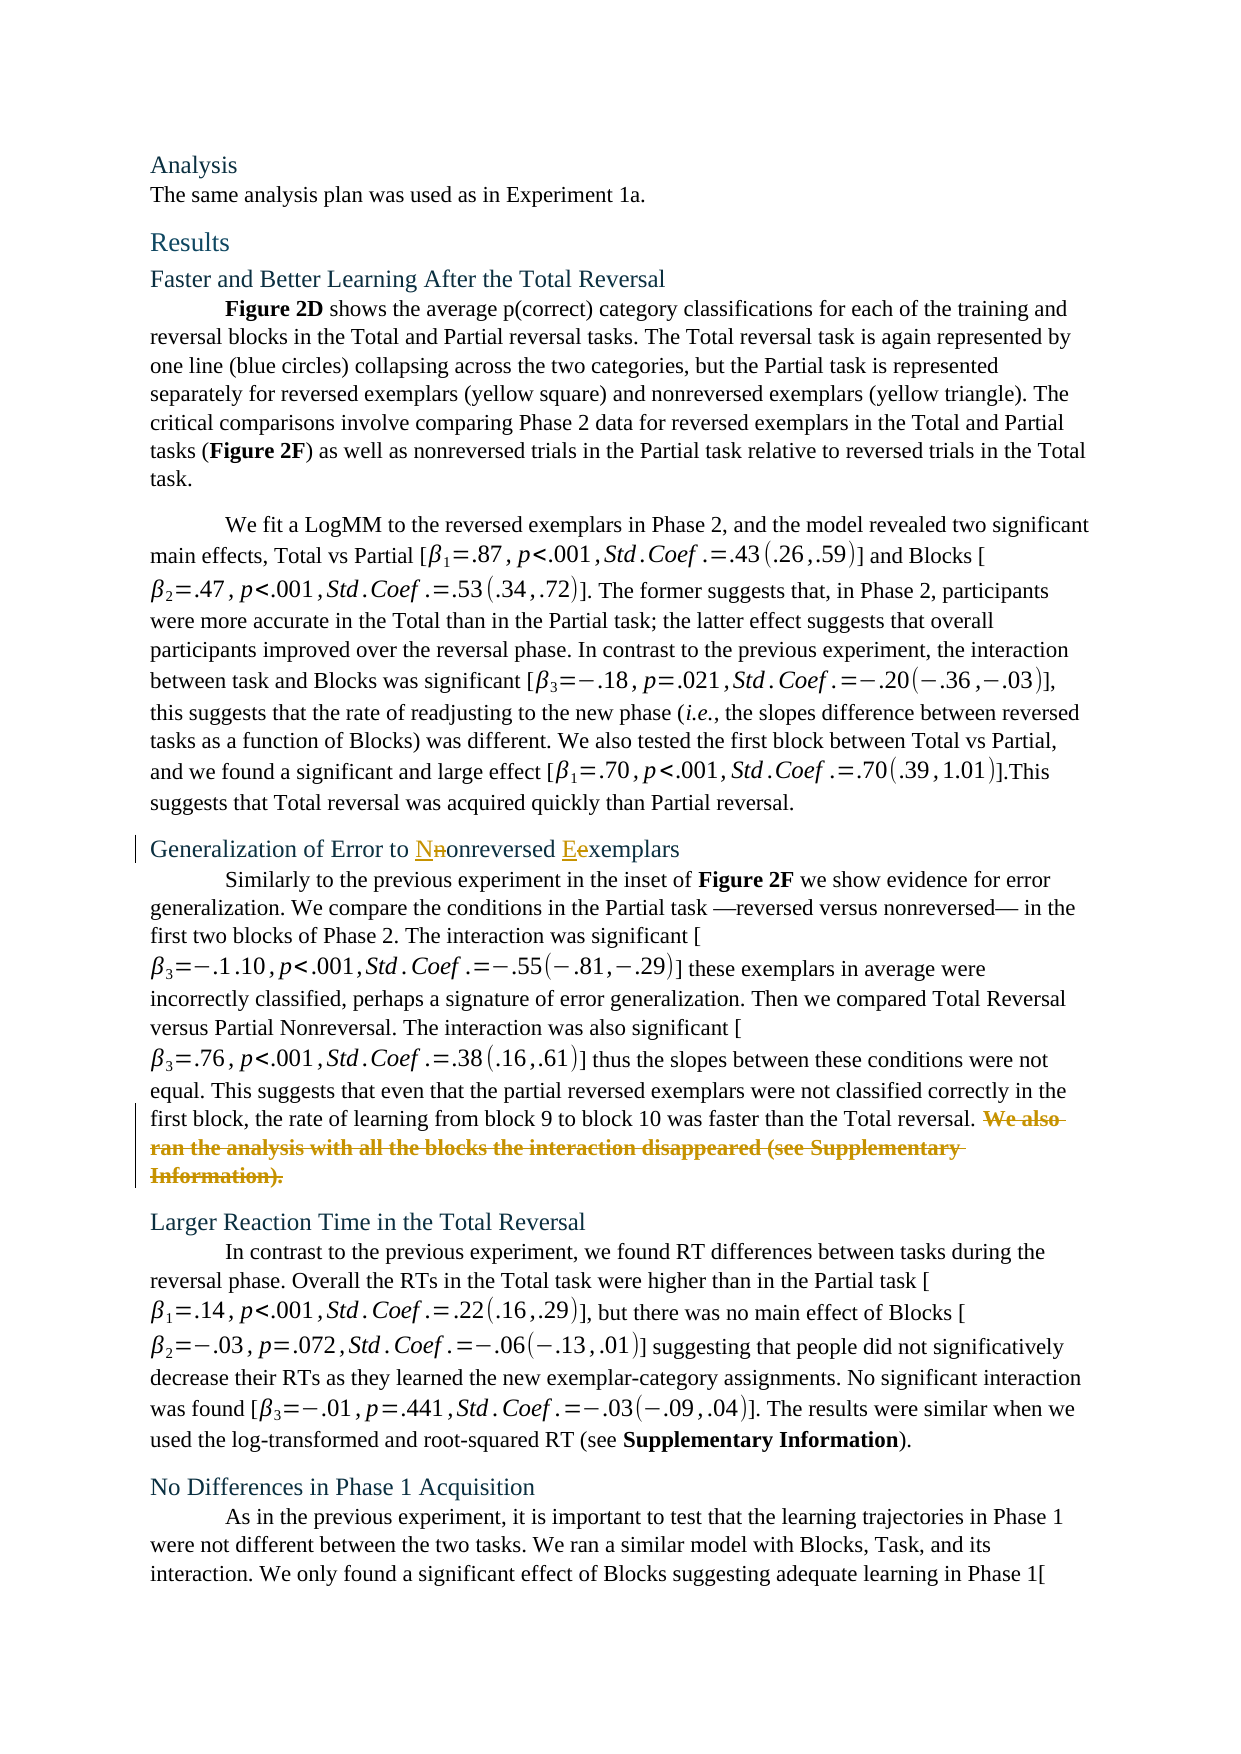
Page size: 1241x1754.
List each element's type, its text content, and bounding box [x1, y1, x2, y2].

text The same analysis plan was used as in Experiment 1a. [150, 181, 1090, 207]
subtitle Generalization of Error to onreversed xemplars [150, 834, 1090, 863]
text In contrast to the previous experiment, we found RT differences between tasks during the reversal phase. Overall the RTs in the Total task were higher than in the Partial task [], but there was no main effect of Blocks [] suggesting that people did not significatively decrease their RTs as they learned the new exemplar-category assignments. No significant interaction was found []. The results were similar when we used the log-transformed and root-squared RT (see Supplementary Information). [150, 1238, 1090, 1453]
text Figure 2D shows the average p(correct) category classifications for each of the training and reversal blocks in the Total and Partial reversal tasks. The Total reversal task is again represented by one line (blue circles) collapsing across the two categories, but the Partial task is represented separately for reversed exemplars (yellow square) and nonreversed exemplars (yellow triangle). The critical comparisons involve comparing Phase 2 data for reversed exemplars in the Total and Partial tasks (Figure 2F) as well as nonreversed trials in the Partial task relative to reversed trials in the Total task. [150, 295, 1090, 492]
text We fit a LogMM to the reversed exemplars in Phase 2, and the model revealed two significant main effects, Total vs Partial [] and Blocks []. The former suggests that, in Phase 2, participants were more accurate in the Total than in the Partial task; the latter effect suggests that overall participants improved over the reversal phase. In contrast to the previous experiment, the interaction between task and Blocks was significant [], this suggests that the rate of readjusting to the new phase (i.e., the slopes difference between reversed tasks as a function of Blocks) was different. We also tested the first block between Total vs Partial, and we found a significant and large effect [].This suggests that Total reversal was acquired quickly than Partial reversal. [150, 511, 1090, 816]
subtitle Larger Reaction Time in the Total Reversal [150, 1207, 1090, 1236]
subtitle No Differences in Phase 1 Acquisition [150, 1472, 1090, 1500]
subtitle Faster and Better Learning After the Total Reversal [150, 264, 1090, 293]
subtitle Results [150, 226, 1090, 257]
text Similarly to the previous experiment in the inset of Figure 2F we show evidence for error generalization. We compare the conditions in the Partial task ―reversed versus nonreversed― in the first two blocks of Phase 2. The interaction was significant [] these exemplars in average were incorrectly classified, perhaps a signature of error generalization. Then we compared Total Reversal versus Partial Nonreversal. The interaction was also significant [] thus the slopes between these conditions were not equal. This suggests that even that the partial reversed exemplars were not classified correctly in the first block, the rate of learning from block 9 to block 10 was faster than the Total reversal. We also ran the analysis with all the blocks the interaction disappeared (see Supplementary Information). [150, 866, 1090, 1188]
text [150, 1503, 1090, 1586]
subtitle Analysis [150, 150, 1090, 179]
